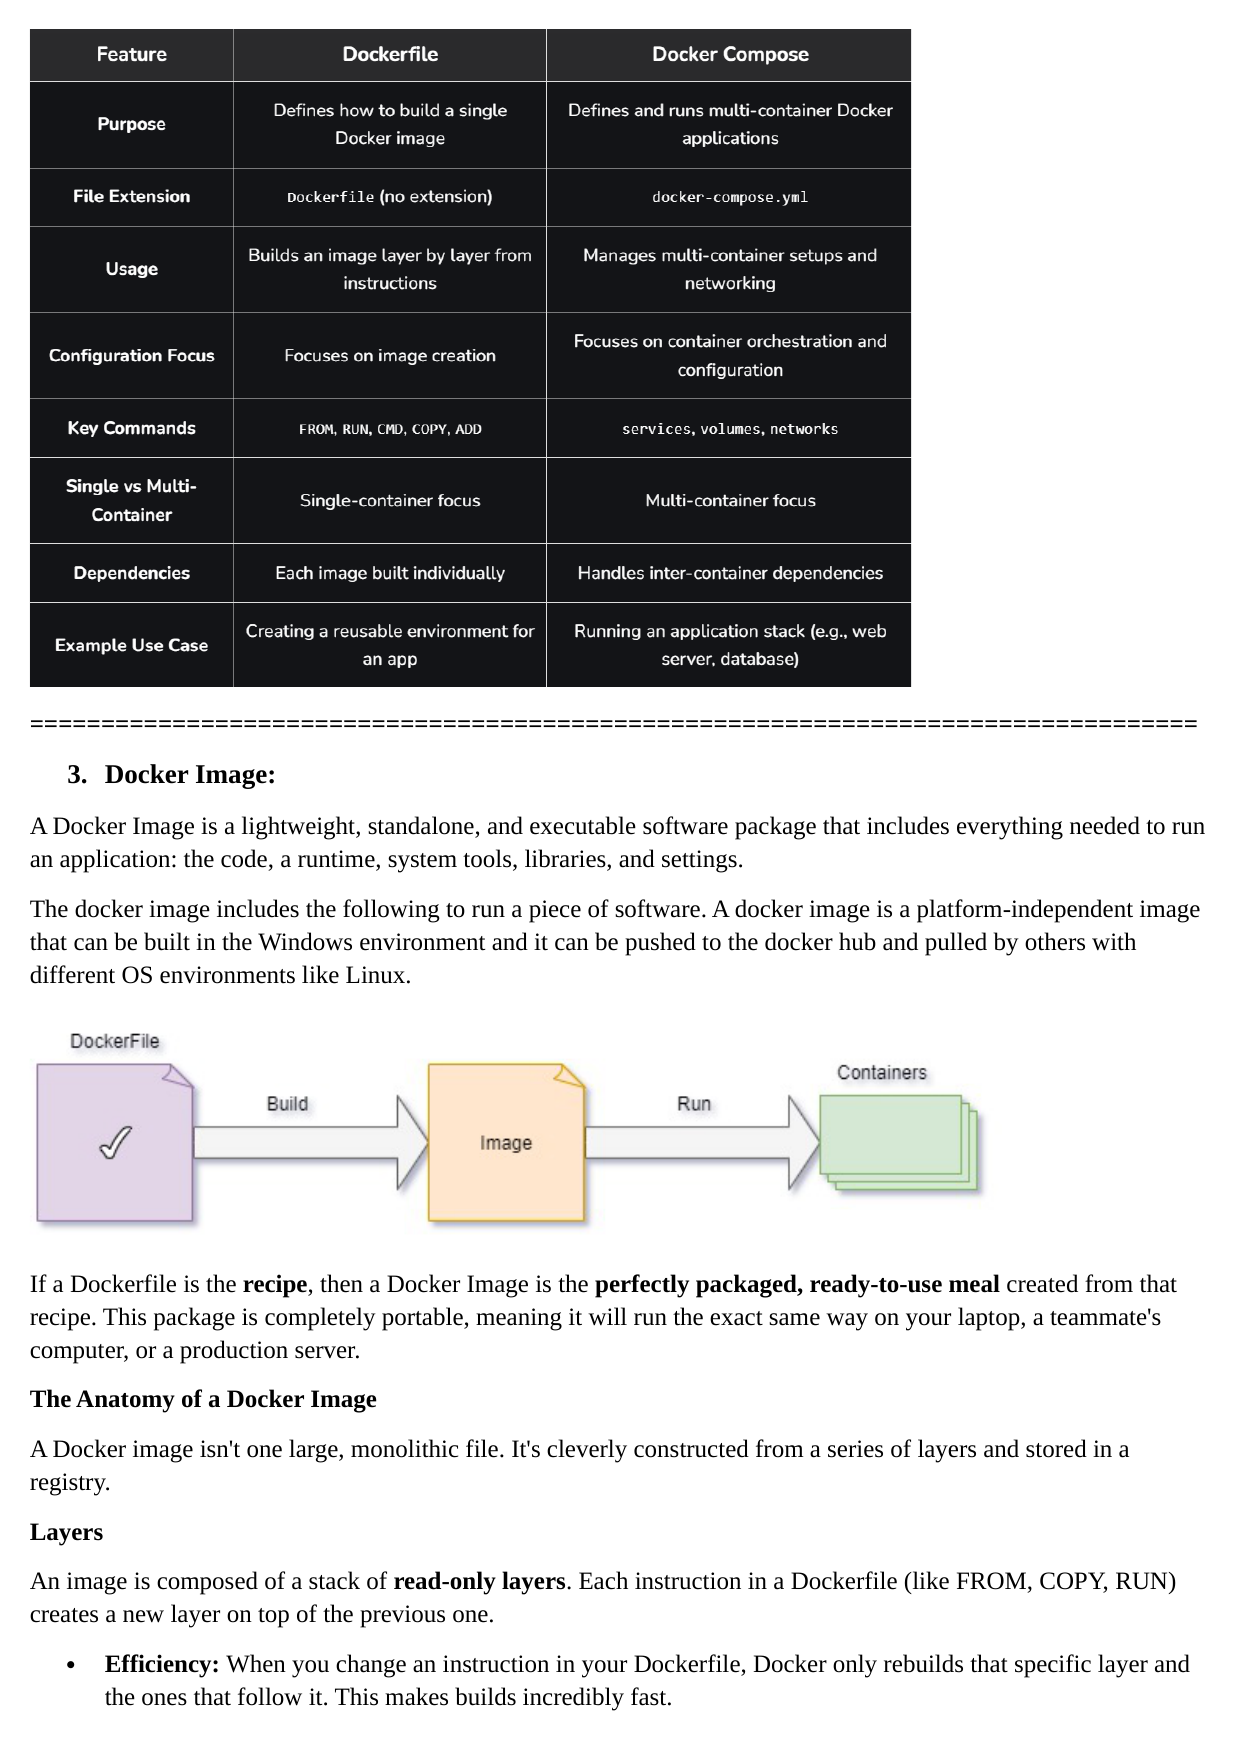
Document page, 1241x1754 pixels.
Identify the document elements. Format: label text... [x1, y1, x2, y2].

text A Docker Image is a lightweight, standalone, and executable software package that includes everything needed to run an application: the code, a runtime, system tools, libraries, and settings. [29, 811, 1211, 873]
picture [29, 29, 912, 687]
text An image is composed of a stack of read-only layers. Each instruction in a Dockerfile (like FROM, COPY, RUN) creates a new layer on top of the previous one. [29, 1566, 1211, 1628]
text Layers [29, 1517, 1211, 1546]
list Efficiency: When you change an instruction in your Dockerfile, Docker only rebuilds that specific layer and the ones that follow it. This makes builds incredibly fast. [67, 1649, 1211, 1711]
text The docker image includes the following to run a piece of software. A docker image is a platform-independent image that can be built in the Windows environment and it can be pushed to the docker hub and pulled by others with different OS environments like Linux. [29, 894, 1211, 988]
text A Docker image isn't one large, monolithic file. It's cleverly constructed from a series of layers and stored in a registry. [29, 1434, 1211, 1496]
text If a Dockerfile is the recipe, then a Docker Image is the perfectly packaged, ready-to-use meal created from that recipe. This package is completely portable, meaning it will run the exact same way on your laptop, a teammate's computer, or a production server. [29, 1269, 1211, 1363]
picture [29, 1009, 1003, 1247]
list Docker Image: [67, 758, 1211, 790]
text ================================================================================== [29, 709, 1211, 738]
text The Anatomy of a Docker Image [29, 1384, 1211, 1413]
